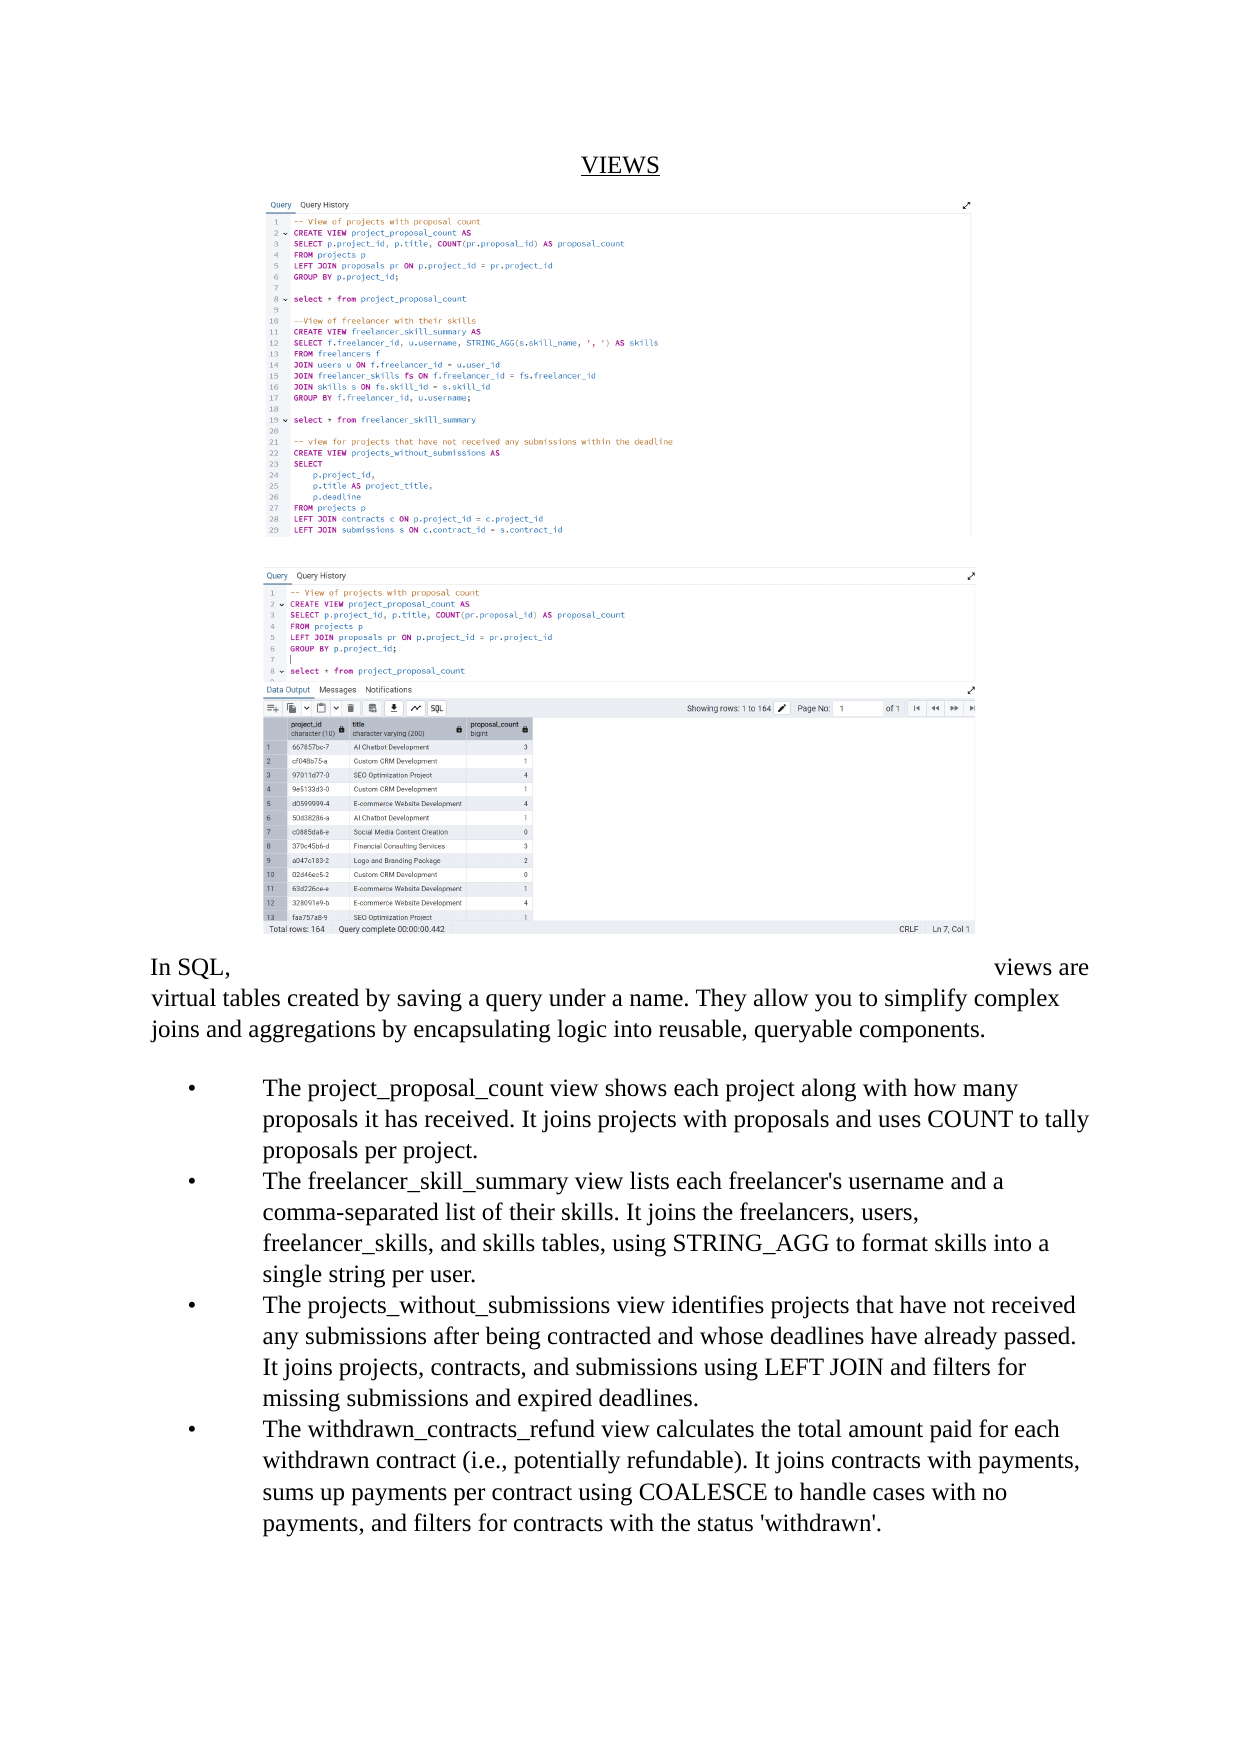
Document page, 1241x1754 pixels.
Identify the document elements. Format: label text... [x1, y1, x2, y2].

picture [265, 198, 971, 536]
text VIEWS [150, 150, 1090, 179]
list The freelancer_skill_summary view lists each freelancer's username and a comma-separated list of their skills. It joins the freelancers, users, freelancer_skills, and skills tables, using STRING_AGG to format skills into a single string per user. [187, 1166, 1090, 1288]
picture [262, 567, 975, 933]
list The withdrawn_contracts_refund view calculates the total amount paid for each withdrawn contract (i.e., potentially refundable). It joins contracts with payments, sums up payments per contract using COALESCE to handle cases with no payments, and filters for contracts with the status 'withdrawn'. [187, 1414, 1090, 1536]
list The project_proposal_count view shows each project along with how many proposals it has received. It joins projects with proposals and uses COUNT to tally proposals per project. [187, 1073, 1090, 1164]
text In SQL, views are virtual tables created by saving a query under a name. They allow you to simplify complex joins and aggregations by encapsulating logic into reusable, queryable components. [150, 952, 1090, 1043]
list The projects_without_submissions view identifies projects that have not received any submissions after being contracted and whose deadlines have already passed. It joins projects, contracts, and submissions using LEFT JOIN and filters for missing submissions and expired deadlines. [187, 1290, 1090, 1412]
